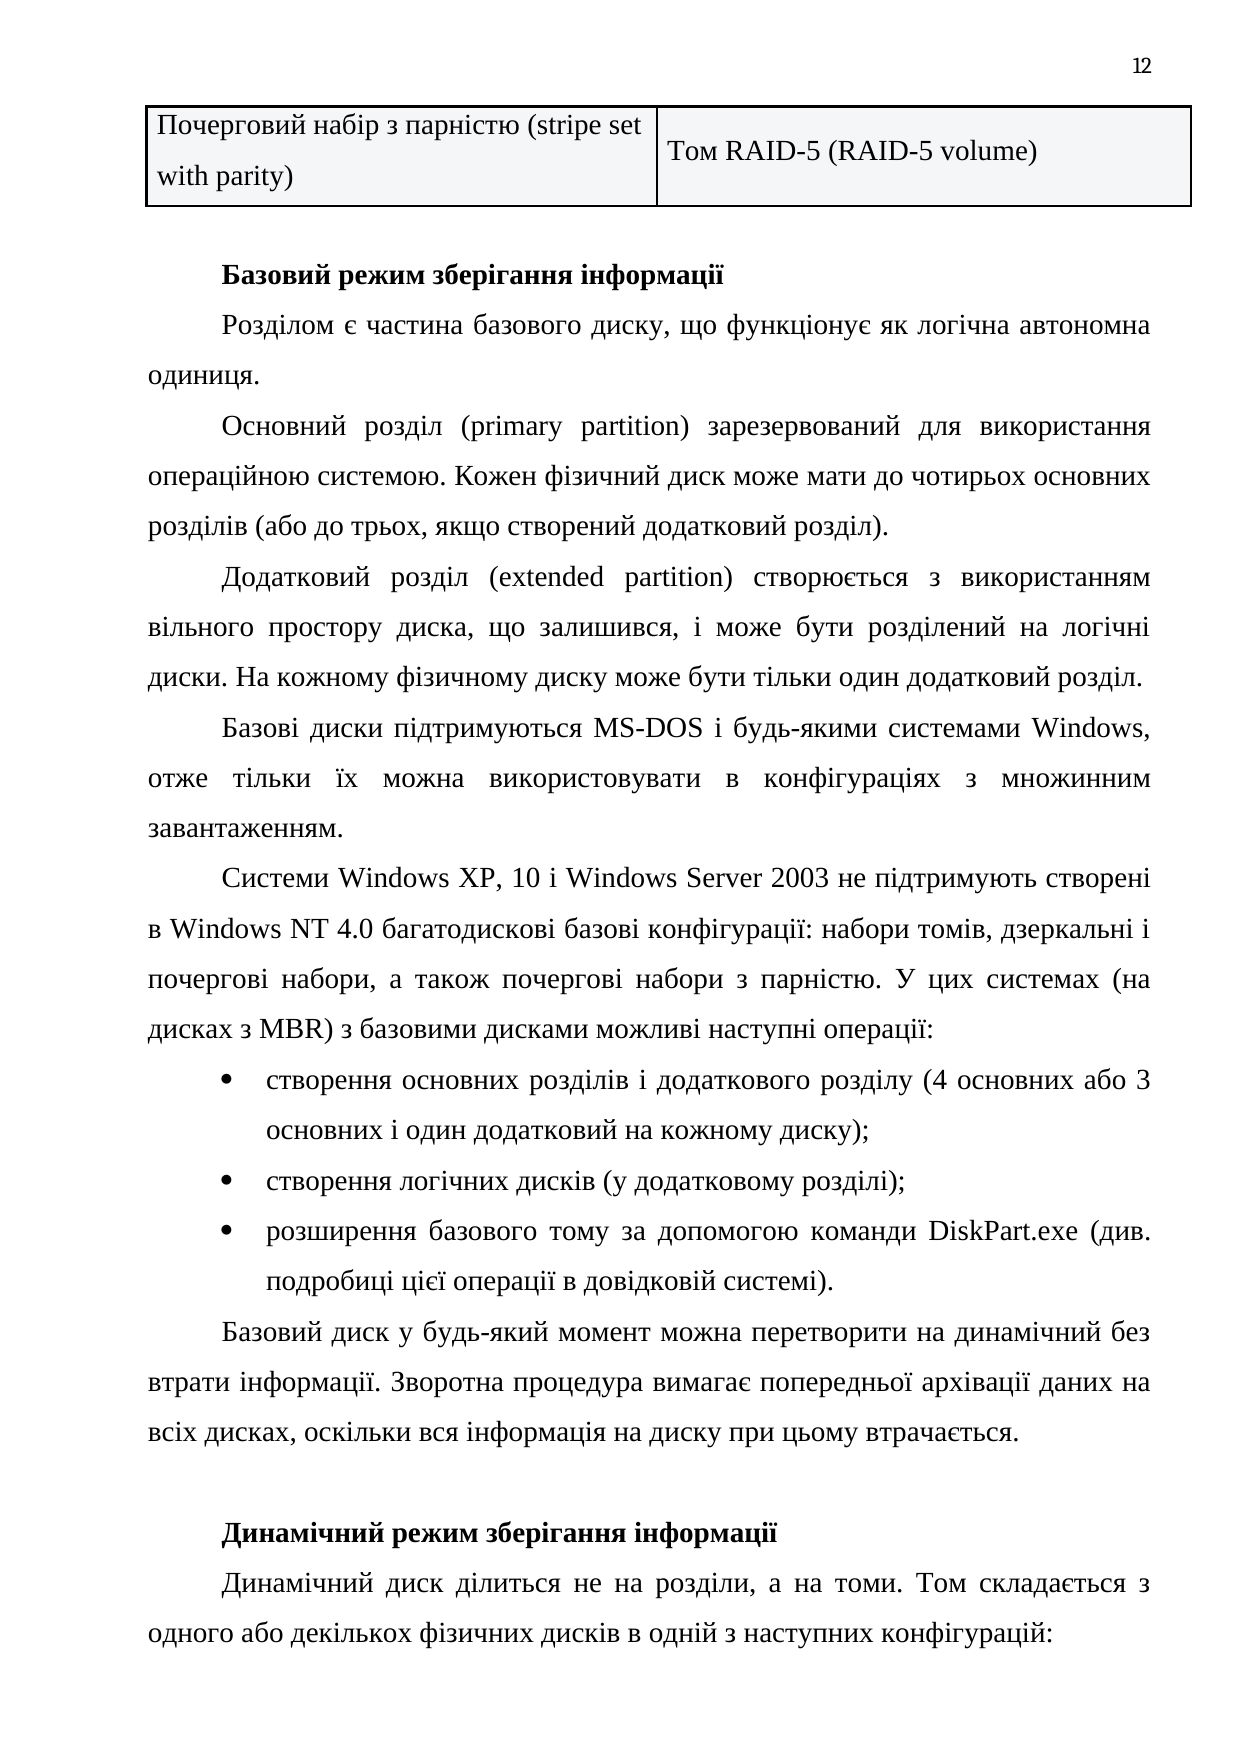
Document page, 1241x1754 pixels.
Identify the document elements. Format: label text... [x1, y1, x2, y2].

text Розділом є частина базового диску, що функціонує як логічна автономна одиниця. [148, 307, 1152, 391]
list Базовий диск у будь-який момент можна перетворити на динамічний без втрати інформації. Зворотна процедура вимагає попередньої архівації даних на всіх дисках, оскільки вся інформація на диску при цьому втрачається. [148, 1314, 1152, 1448]
text Базові диски підтримуються MS-DOS і будь-якими системами Windows, отже тільки їх можна використовувати в конфігураціях з множинним завантаженням. [148, 710, 1152, 844]
table_cell Почерговий набір з парністю (stripe set with parity) [148, 108, 656, 204]
list створення основних розділів і додаткового розділу (4 основних або 3 основних і один додатковий на кожному диску); [221, 1062, 1152, 1146]
text Додатковий розділ (extended partition) створюється з використанням вільного простору диска, що залишився, і може бути розділений на логічні диски. На кожному фізичному диску може бути тільки один додатковий розділ. [148, 559, 1152, 693]
list розширення базового тому за допомогою команди DiskPart.exe (див. подробиці цієї операції в довідковій системі). [221, 1213, 1152, 1297]
list Динамічний режим зберігання інформації [148, 1515, 1152, 1548]
list Динамічний диск ділиться не на розділи, а на томи. Том складається з одного або декількох фізичних дисків в одній з наступних конфігурацій: [148, 1565, 1152, 1649]
text Базовий режим зберігання інформації [148, 257, 1152, 290]
text Системи Windows ХР, 10 і Windows Server 2003 не підтримують створені в Windows NT 4.0 багатодискові базові конфігурації: набори томів, дзеркальні і почергові набори, а також почергові набори з парністю. У цих системах (на дисках з MBR) з базовими дисками можливі наступні операції: [148, 861, 1152, 1045]
text Основний розділ (primary partition) зарезервований для використання операційною системою. Кожен фізичний диск може мати до чотирьох основних розділів (або до трьох, якщо створений додатковий розділ). [148, 408, 1152, 542]
table_cell Том RAID-5 (RAID-5 volume) [658, 108, 1190, 204]
list створення логічних дисків (у додатковому розділі); [221, 1163, 1152, 1196]
